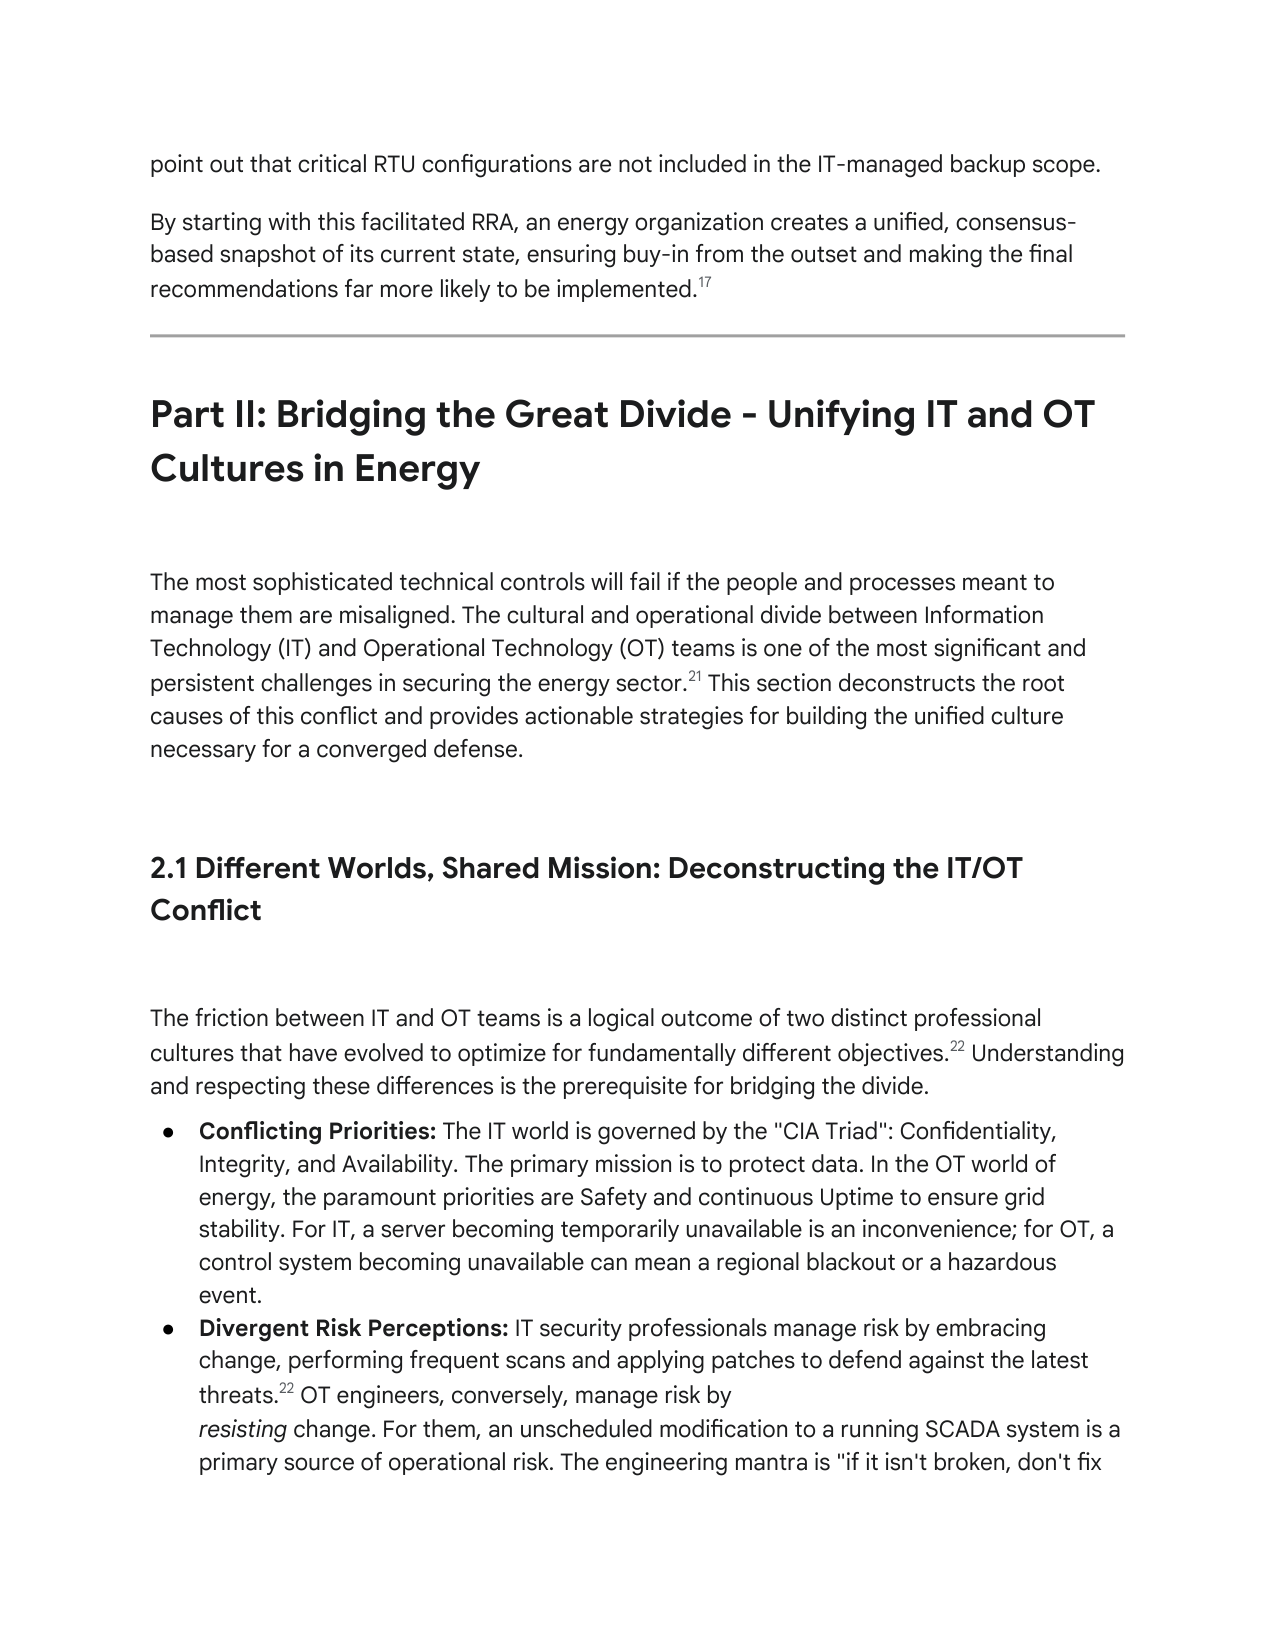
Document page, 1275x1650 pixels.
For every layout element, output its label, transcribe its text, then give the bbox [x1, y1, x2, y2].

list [161, 1314, 1125, 1476]
subtitle Part II: Bridging the Great Divide - Unifying IT and OT Cultures in Energy [150, 391, 1125, 492]
text By starting with this facilitated RRA, an energy organization creates a unified, consensus-based snapshot of its current state, ensuring buy-in from the outset and making the final recommendations far more likely to be implemented.17 [150, 208, 1125, 305]
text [150, 150, 1125, 179]
list Conflicting Priorities: The IT world is governed by the "CIA Triad": Confidentiality, Integrity, and Availability. The primary mission is to protect data. In the OT world of energy, the paramount priorities are Safety and continuous Uptime to ensure grid stability. For IT, a server becoming temporarily unavailable is an inconvenience; for OT, a control system becoming unavailable can mean a regional blackout or a hazardous event. [161, 1118, 1125, 1310]
text The most sophisticated technical controls will fail if the people and processes meant to manage them are misaligned. The cultural and operational divide between Information Technology (IT) and Operational Technology (OT) teams is one of the most significant and persistent challenges in securing the energy sector.21 This section deconstructs the root causes of this conflict and provides actionable strategies for building the unified culture necessary for a converged defense. [150, 568, 1125, 764]
text The friction between IT and OT teams is a logical outcome of two distinct professional cultures that have evolved to optimize for fundamentally different objectives.22 Understanding and respecting these differences is the prerequisite for bridging the divide. [150, 1004, 1125, 1101]
subtitle 2.1 Different Worlds, Shared Mission: Deconstructing the IT/OT Conflict [150, 850, 1125, 929]
